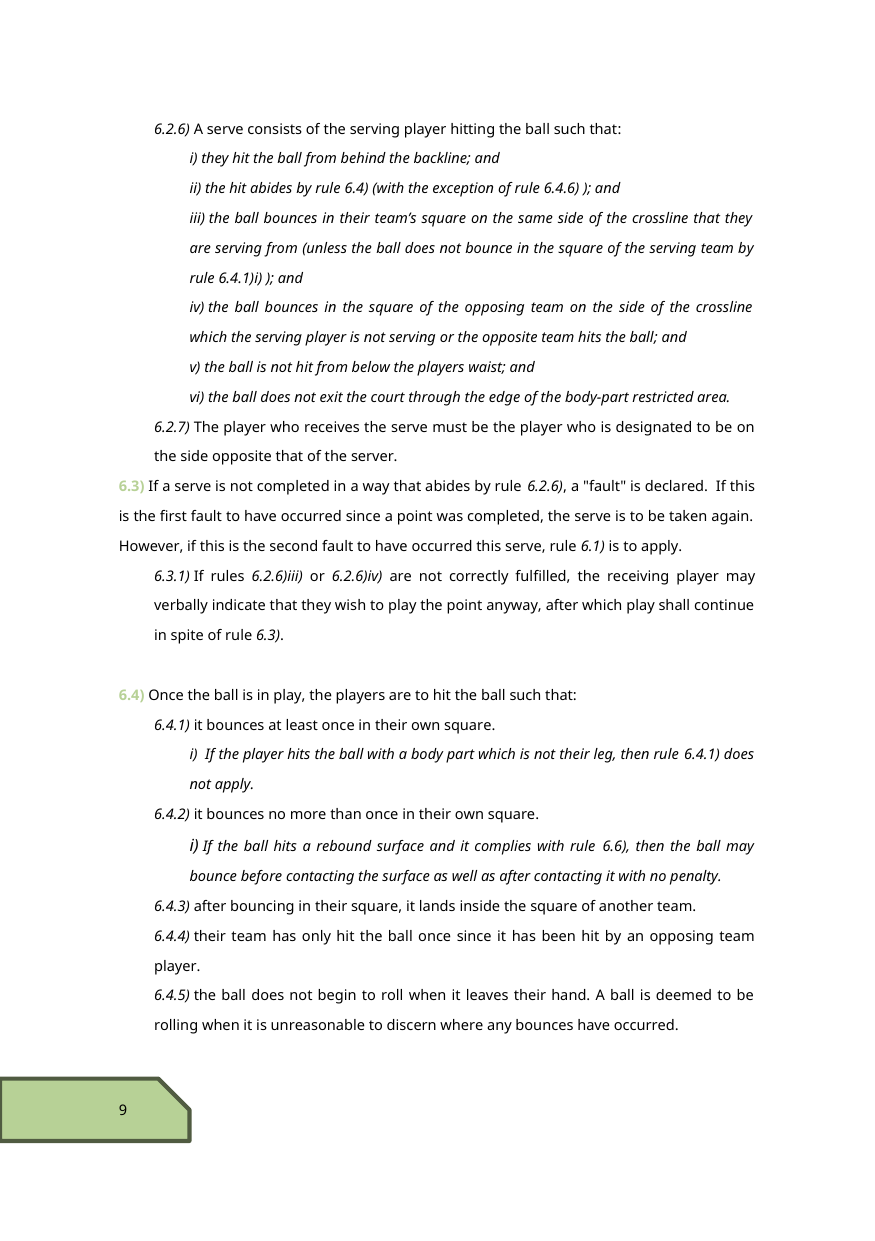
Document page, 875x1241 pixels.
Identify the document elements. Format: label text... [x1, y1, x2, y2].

text If a serve is not completed in a way that abides by rule 6.2.6), a "fault" is declared. If this is the first fault to have occurred since a point was completed, the serve is to be taken again. However, if this is the second fault to have occurred this serve, rule 6.1) is to apply. [118, 476, 756, 555]
text The player who receives the serve must be the player who is designated to be on the side opposite that of the server. [154, 416, 756, 466]
text the ball does not exit the court through the edge of the body-part restricted area. [189, 387, 756, 406]
text it bounces at least once in their own square. [154, 714, 756, 734]
text the ball does not begin to roll when it leaves their hand. A ball is deemed to be rolling when it is unreasonable to discern where any bounces have occurred. [154, 985, 756, 1035]
text Once the ball is in play, the players are to hit the ball such that: [118, 684, 756, 704]
text the ball bounces in the square of the opposing team on the side of the crossline which the serving player is not serving or the opposite team hits the ball; and [189, 297, 756, 347]
text they hit the ball from behind the backline; and [189, 148, 756, 168]
text their team has only hit the ball once since it has been hit by an opposing team player. [154, 926, 756, 975]
text If the player hits the ball with a body part which is not their leg, then rule 6.4.1) does not apply. [189, 744, 756, 794]
text If rules 6.2.6)iii) or 6.2.6)iv) are not correctly fulfilled, the receiving player may verbally indicate that they wish to play the point anyway, after which play shall continue in spite of rule 6.3). [154, 565, 756, 645]
text after bouncing in their square, it lands inside the square of another team. [154, 896, 756, 916]
text the ball bounces in their team’s square on the same side of the crossline that they are serving from (unless the ball does not bounce in the square of the serving team by rule 6.4.1)i) ); and [189, 208, 756, 287]
text the ball is not hit from below the players waist; and [189, 357, 756, 377]
text the hit abides by rule 6.4) (with the exception of rule 6.4.6) ); and [189, 178, 756, 198]
text it bounces no more than once in their own square. [154, 804, 756, 823]
text If the ball hits a rebound surface and it complies with rule 6.6), then the ball may bounce before contacting the surface as well as after contacting it with no penalty. [189, 833, 756, 886]
text A serve consists of the serving player hitting the ball such that: [154, 118, 756, 138]
